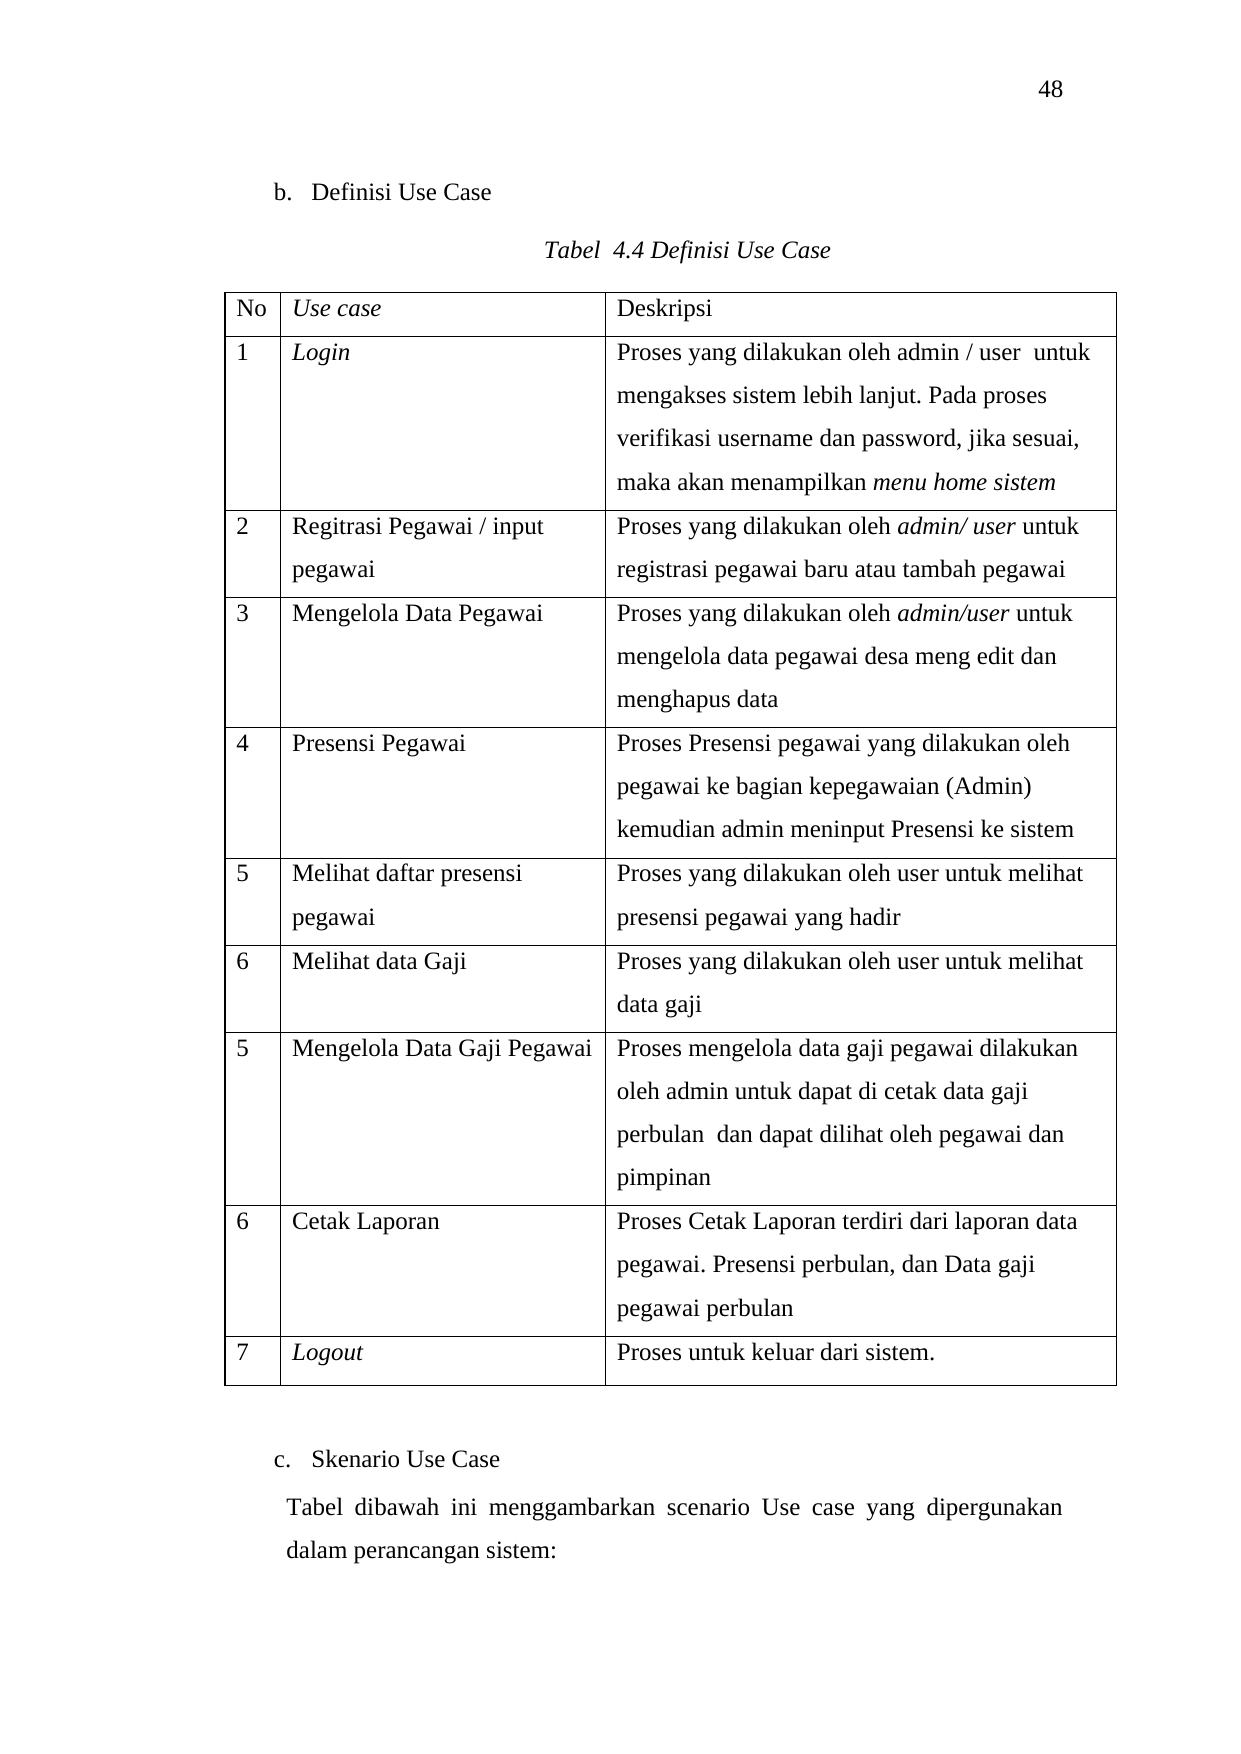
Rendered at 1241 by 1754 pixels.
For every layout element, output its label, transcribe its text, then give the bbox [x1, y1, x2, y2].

table_cell Cetak Laporan [281, 1206, 605, 1336]
table_cell 5 [226, 1033, 280, 1205]
text Tabel 4.4 Definisi Use Case [311, 235, 1063, 263]
table_cell Proses yang dilakukan oleh user untuk melihat data gaji [606, 946, 1116, 1032]
table_cell 7 [226, 1337, 280, 1385]
table_cell Proses yang dilakukan oleh admin/user untuk mengelola data pegawai desa meng edit dan menghapus data [606, 598, 1116, 727]
table_cell Proses Presensi pegawai yang dilakukan oleh pegawai ke bagian kepegawaian (Admin) kemudian admin meninput Presensi ke sistem [606, 728, 1116, 857]
table_cell 5 [226, 859, 280, 945]
table_cell Proses untuk keluar dari sistem. [606, 1337, 1116, 1385]
table_header No [226, 293, 280, 336]
table_cell 6 [226, 1206, 280, 1336]
table_cell Melihat daftar presensi pegawai [281, 859, 605, 945]
table_cell Melihat data Gaji [281, 946, 605, 1032]
table_cell Proses Cetak Laporan terdiri dari laporan data pegawai. Presensi perbulan, dan Data gaji pegawai perbulan [606, 1206, 1116, 1336]
text Tabel dibawah ini menggambarkan scenario Use case yang dipergunakan dalam perancangan sistem: [286, 1492, 1063, 1563]
table_cell Proses yang dilakukan oleh admin/ user untuk registrasi pegawai baru atau tambah pegawai [606, 511, 1116, 597]
table_cell 6 [226, 946, 280, 1032]
list Definisi Use Case [274, 177, 1063, 206]
table_cell Login [281, 337, 605, 510]
table_cell Regitrasi Pegawai / input pegawai [281, 511, 605, 597]
table_cell Mengelola Data Gaji Pegawai [281, 1033, 605, 1205]
table_cell 3 [226, 598, 280, 727]
table_header Use case [281, 293, 605, 336]
list Skenario Use Case [274, 1444, 1063, 1473]
table_header Deskripsi [606, 293, 1116, 336]
table_cell Presensi Pegawai [281, 728, 605, 857]
table_cell Proses yang dilakukan oleh user untuk melihat presensi pegawai yang hadir [606, 859, 1116, 945]
table_cell Proses yang dilakukan oleh admin / user untuk mengakses sistem lebih lanjut. Pada proses verifikasi username dan password, jika sesuai, maka akan menampilkan menu home sistem [606, 337, 1116, 510]
table_cell 2 [226, 511, 280, 597]
table_cell 1 [226, 337, 280, 510]
table_cell Mengelola Data Pegawai [281, 598, 605, 727]
table_cell Logout [281, 1337, 605, 1385]
table_cell Proses mengelola data gaji pegawai dilakukan oleh admin untuk dapat di cetak data gaji perbulan dan dapat dilihat oleh pegawai dan pimpinan [606, 1033, 1116, 1205]
table_cell 4 [226, 728, 280, 857]
